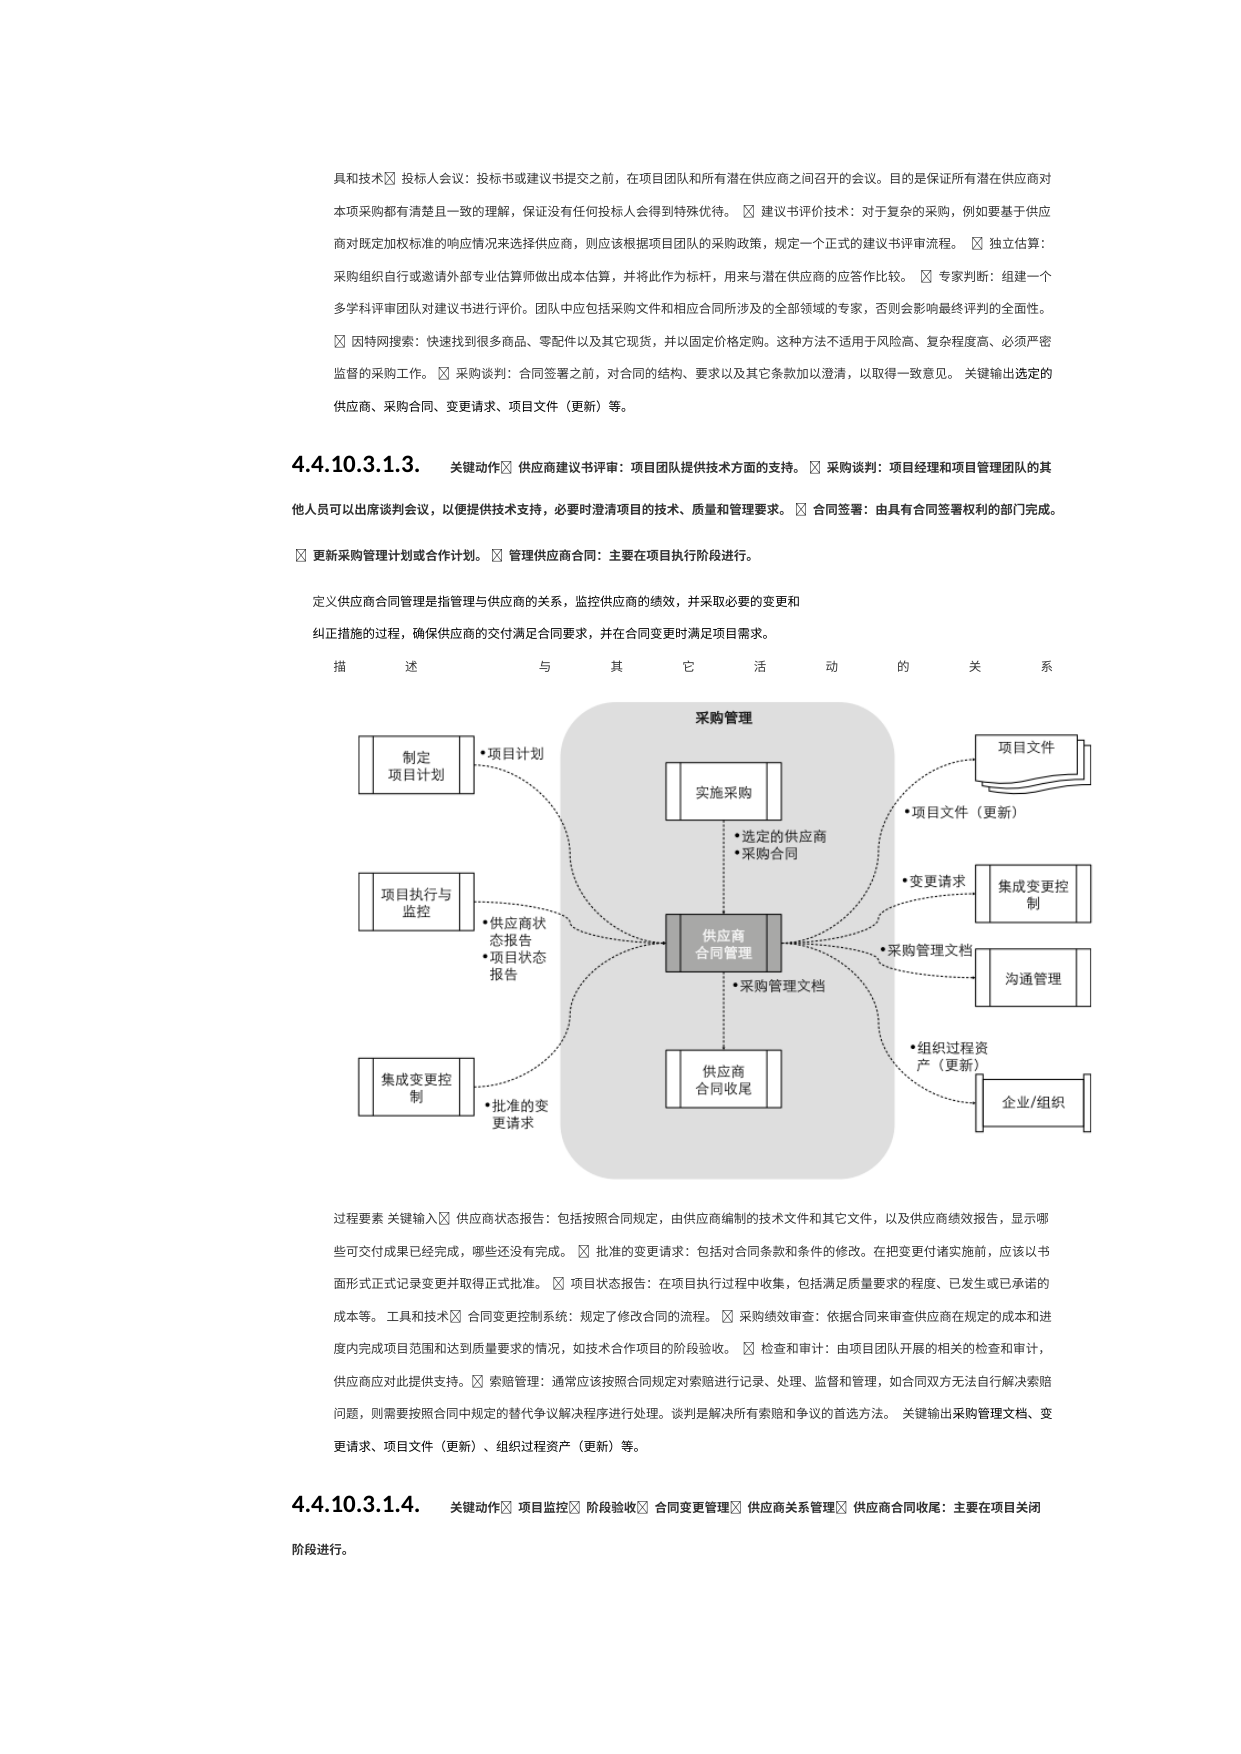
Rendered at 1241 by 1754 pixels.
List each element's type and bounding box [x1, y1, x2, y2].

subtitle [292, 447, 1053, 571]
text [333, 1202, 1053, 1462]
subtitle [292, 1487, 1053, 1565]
picture [333, 692, 1109, 1192]
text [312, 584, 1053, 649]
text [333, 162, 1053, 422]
